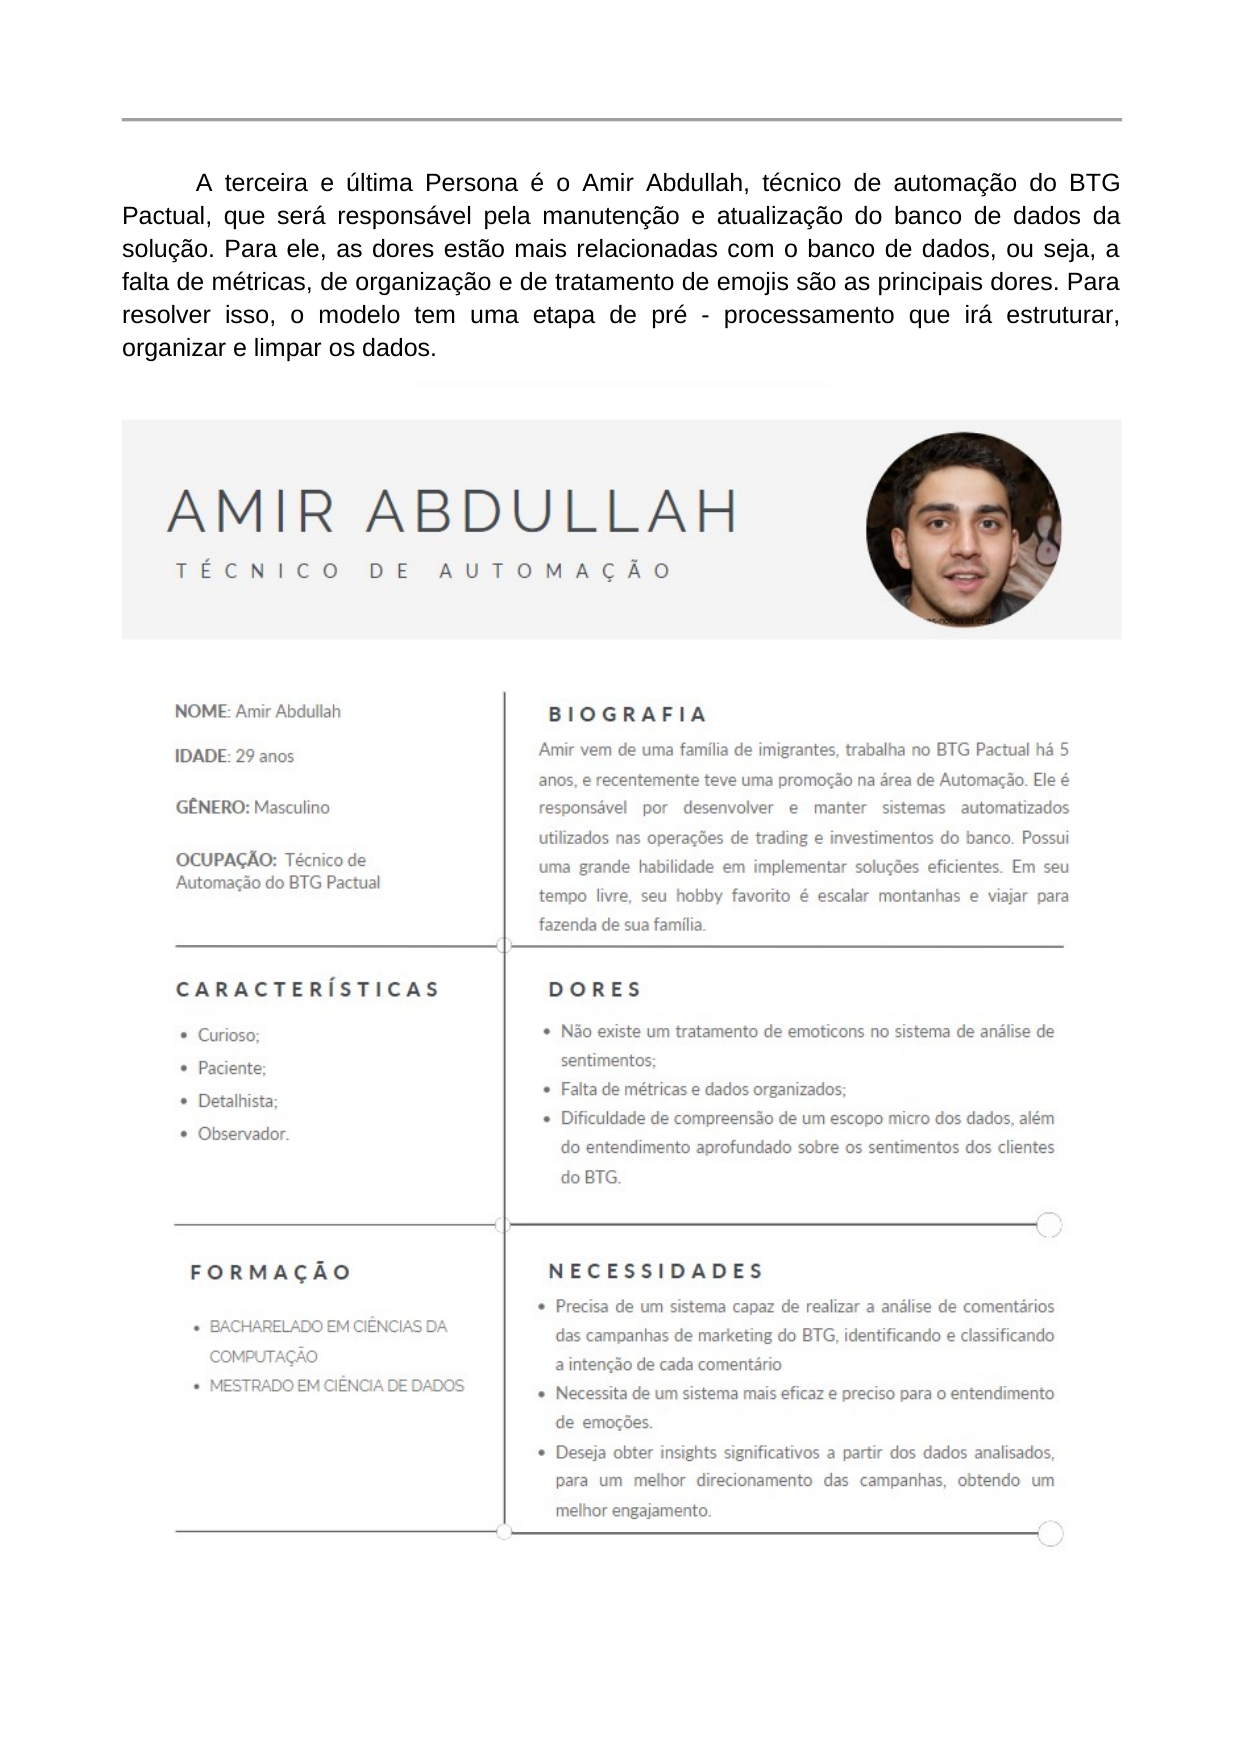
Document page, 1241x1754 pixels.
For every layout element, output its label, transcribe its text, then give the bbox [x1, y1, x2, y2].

text A terceira e última Persona é o Amir Abdullah, técnico de automação do BTG Pactual, que será responsável pela manutenção e atualização do banco de dados da solução. Para ele, as dores estão mais relacionadas com o banco de dados, ou seja, a falta de métricas, de organização e de tratamento de emojis são as principais dores. Para resolver isso, o modelo tem uma etapa de pré - processamento que irá estruturar, organizar e limpar os dados. [122, 168, 1122, 362]
picture [121, 382, 1122, 1620]
